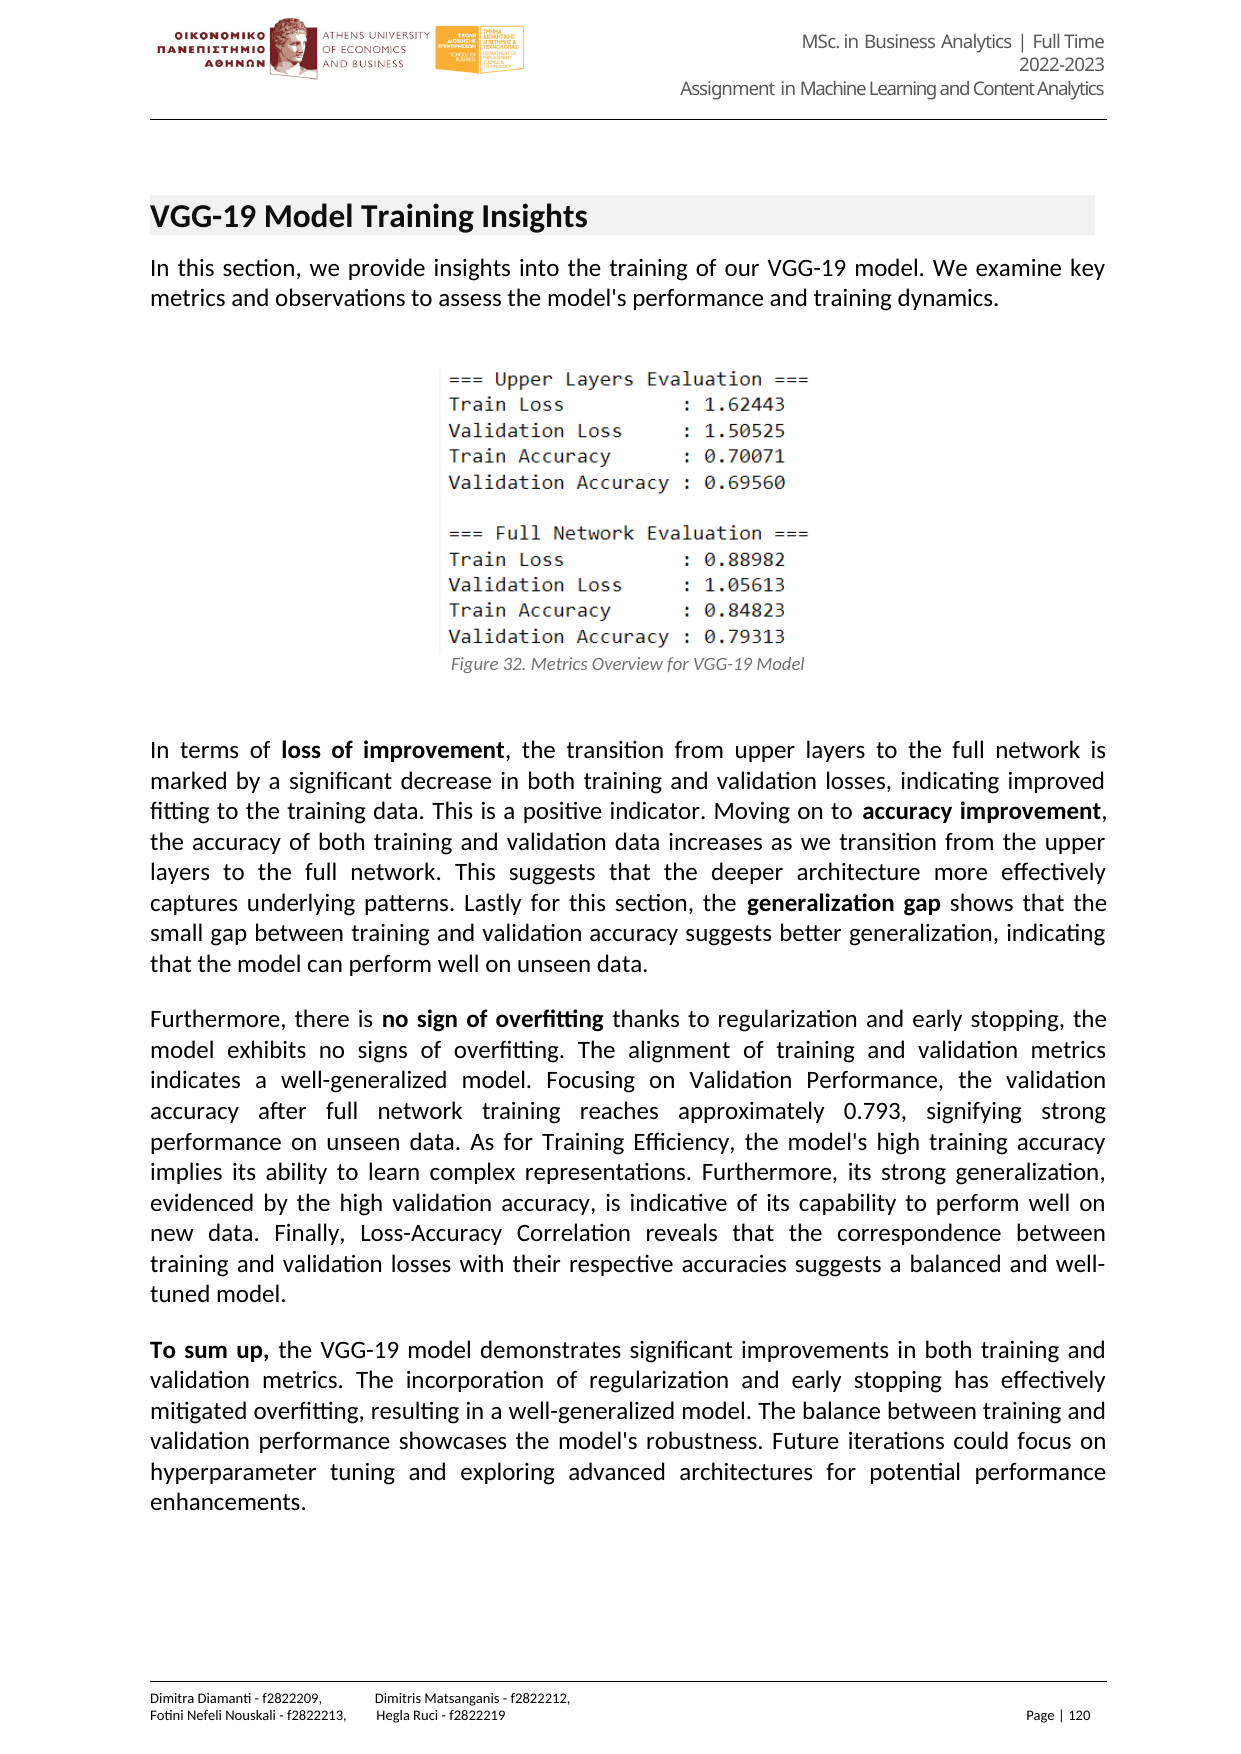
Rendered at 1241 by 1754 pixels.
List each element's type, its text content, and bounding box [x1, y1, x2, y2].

subtitle VGG-19 Model Training Insights [150, 195, 1095, 235]
text Furthermore, there is no sign of overfitting thanks to regularization and early stopping, the model exhibits no signs of overfitting. The alignment of training and validation metrics indicates a well-generalized model. Focusing on Validation Performance, the validation accuracy after full network training reaches approximately 0.793, signifying strong performance on unseen data. As for Training Efficiency, the model's high training accuracy implies its ability to learn complex representations. Furthermore, its strong generalization, evidenced by the high validation accuracy, is indicative of its capability to perform well on new data. Finally, Loss-Accuracy Correlation reveals that the correspondence between training and validation losses with their respective accuracies suggests a balanced and well-tuned model. [150, 1004, 1107, 1309]
picture [439, 369, 818, 653]
text In this section, we provide insights into the training of our VGG-19 model. We examine key metrics and observations to assess the model's performance and training dynamics. [150, 252, 1107, 313]
picture [151, 17, 526, 82]
text To sum up, the VGG-19 model demonstrates significant improvements in both training and validation metrics. The incorporation of regularization and early stopping has effectively mitigated overfitting, resulting in a well-generalized model. The balance between training and validation performance showcases the model's robustness. Future iterations could focus on hyperparameter tuning and exploring advanced architectures for potential performance enhancements. [150, 1334, 1107, 1517]
text In terms of loss of improvement, the transition from upper layers to the full network is marked by a significant decrease in both training and validation losses, indicating improved fitting to the training data. This is a positive indicator. Moving on to accuracy improvement, the accuracy of both training and validation data increases as we transition from the upper layers to the full network. This suggests that the deeper architecture more effectively captures underlying patterns. Lastly for this section, the generalization gap shows that the small gap between training and validation accuracy suggests better generalization, indicating that the model can perform well on unseen data. [150, 734, 1107, 979]
